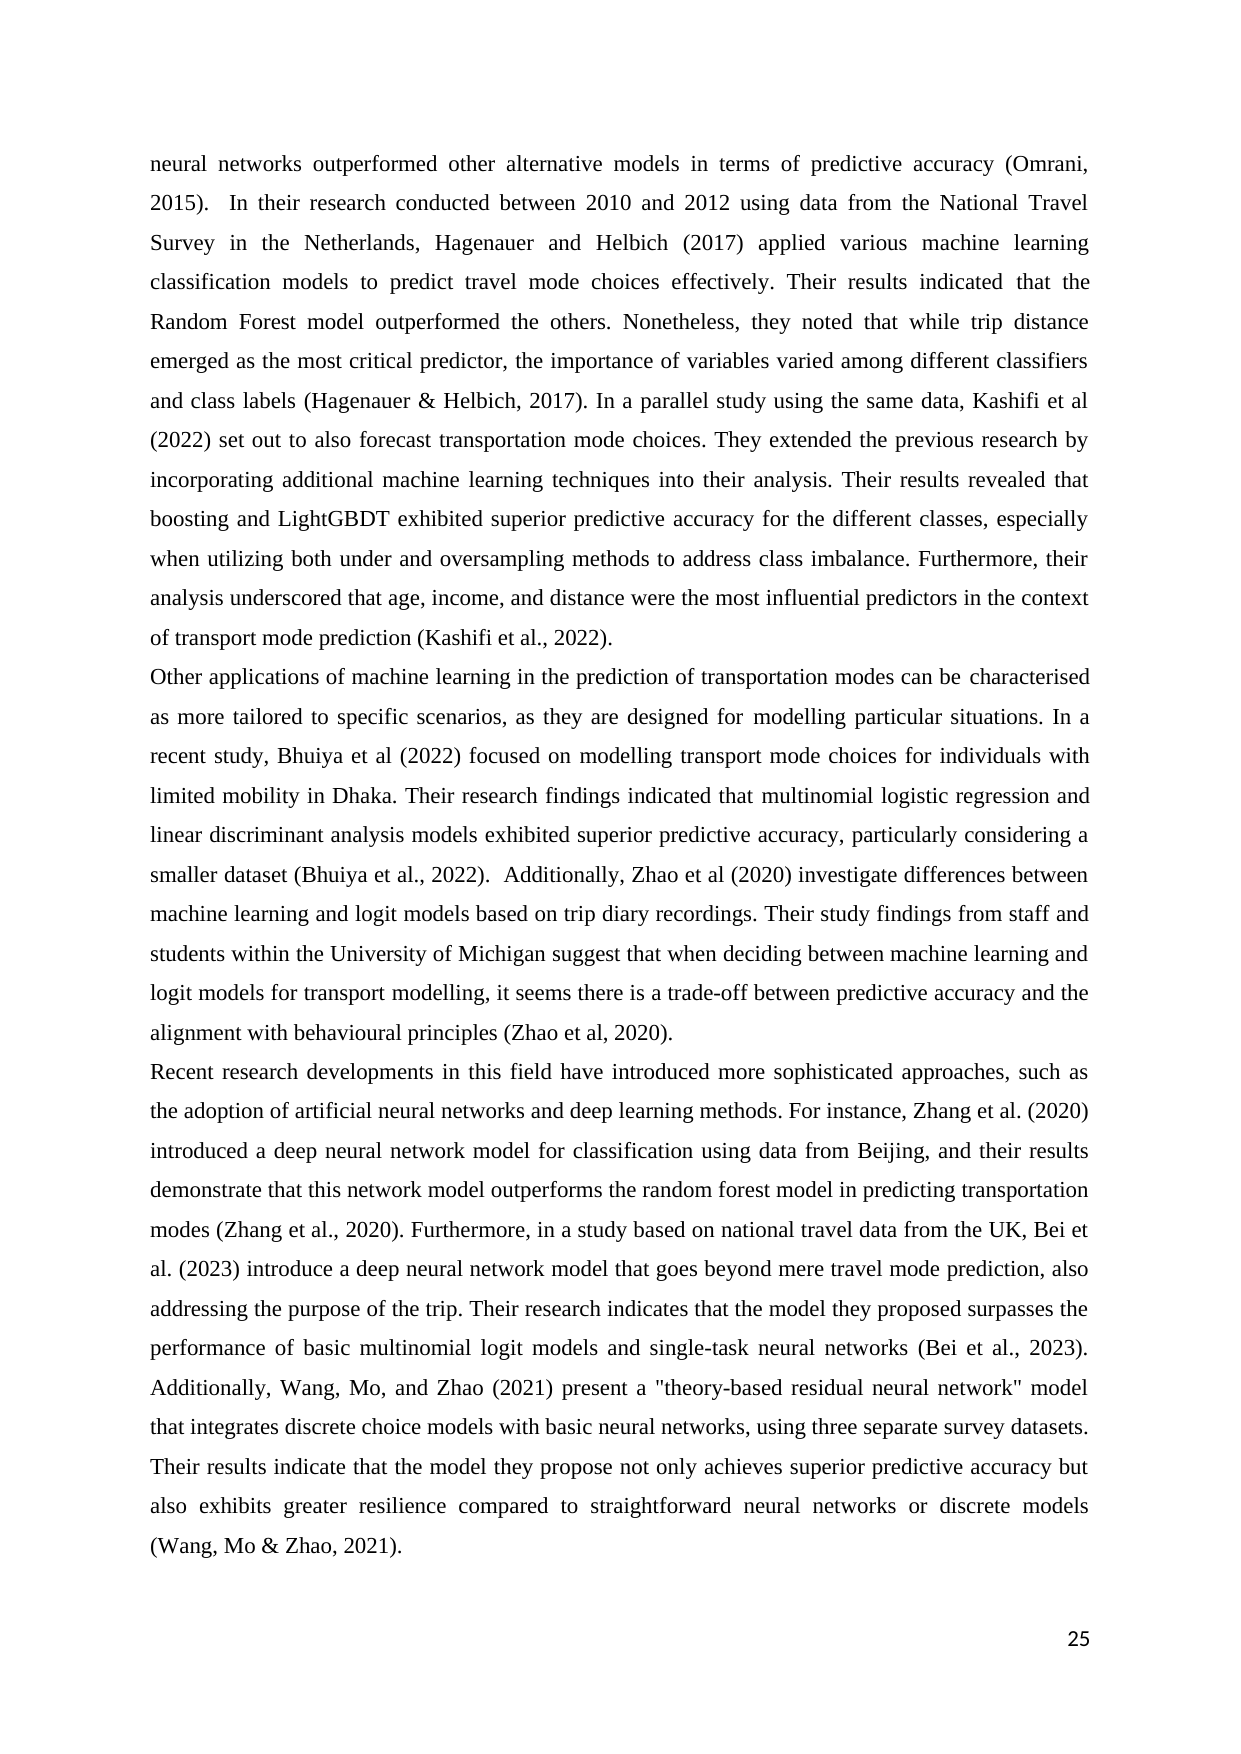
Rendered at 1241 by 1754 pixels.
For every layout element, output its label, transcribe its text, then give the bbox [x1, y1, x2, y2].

text Recent research developments in this field have introduced more sophisticated approaches, such as the adoption of artificial neural networks and deep learning methods. For instance, Zhang et al. (2020) introduced a deep neural network model for classification using data from Beijing, and their results demonstrate that this network model outperforms the random forest model in predicting transportation modes (Zhang et al., 2020). Furthermore, in a study based on national travel data from the UK, Bei et al. (2023) introduce a deep neural network model that goes beyond mere travel mode prediction, also addressing the purpose of the trip. Their research indicates that the model they proposed surpasses the performance of basic multinomial logit models and single-task neural networks (Bei et al., 2023). Additionally, Wang, Mo, and Zhao (2021) present a "theory-based residual neural network" model that integrates discrete choice models with basic neural networks, using three separate survey datasets. Their results indicate that the model they propose not only achieves superior predictive accuracy but also exhibits greater resilience compared to straightforward neural networks or discrete models (Wang, Mo & Zhao, 2021). [150, 1058, 1090, 1558]
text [150, 150, 1090, 650]
text Other applications of machine learning in the prediction of transportation modes can be characterised as more tailored to specific scenarios, as they are designed for modelling particular situations. In a recent study, Bhuiya et al (2022) focused on modelling transport mode choices for individuals with limited mobility in Dhaka. Their research findings indicated that multinomial logistic regression and linear discriminant analysis models exhibited superior predictive accuracy, particularly considering a smaller dataset (Bhuiya et al., 2022). Additionally, Zhao et al (2020) investigate differences between machine learning and logit models based on trip diary recordings. Their study findings from staff and students within the University of Michigan suggest that when deciding between machine learning and logit models for transport modelling, it seems there is a trade-off between predictive accuracy and the alignment with behavioural principles (Zhao et al, 2020). [150, 663, 1090, 1045]
